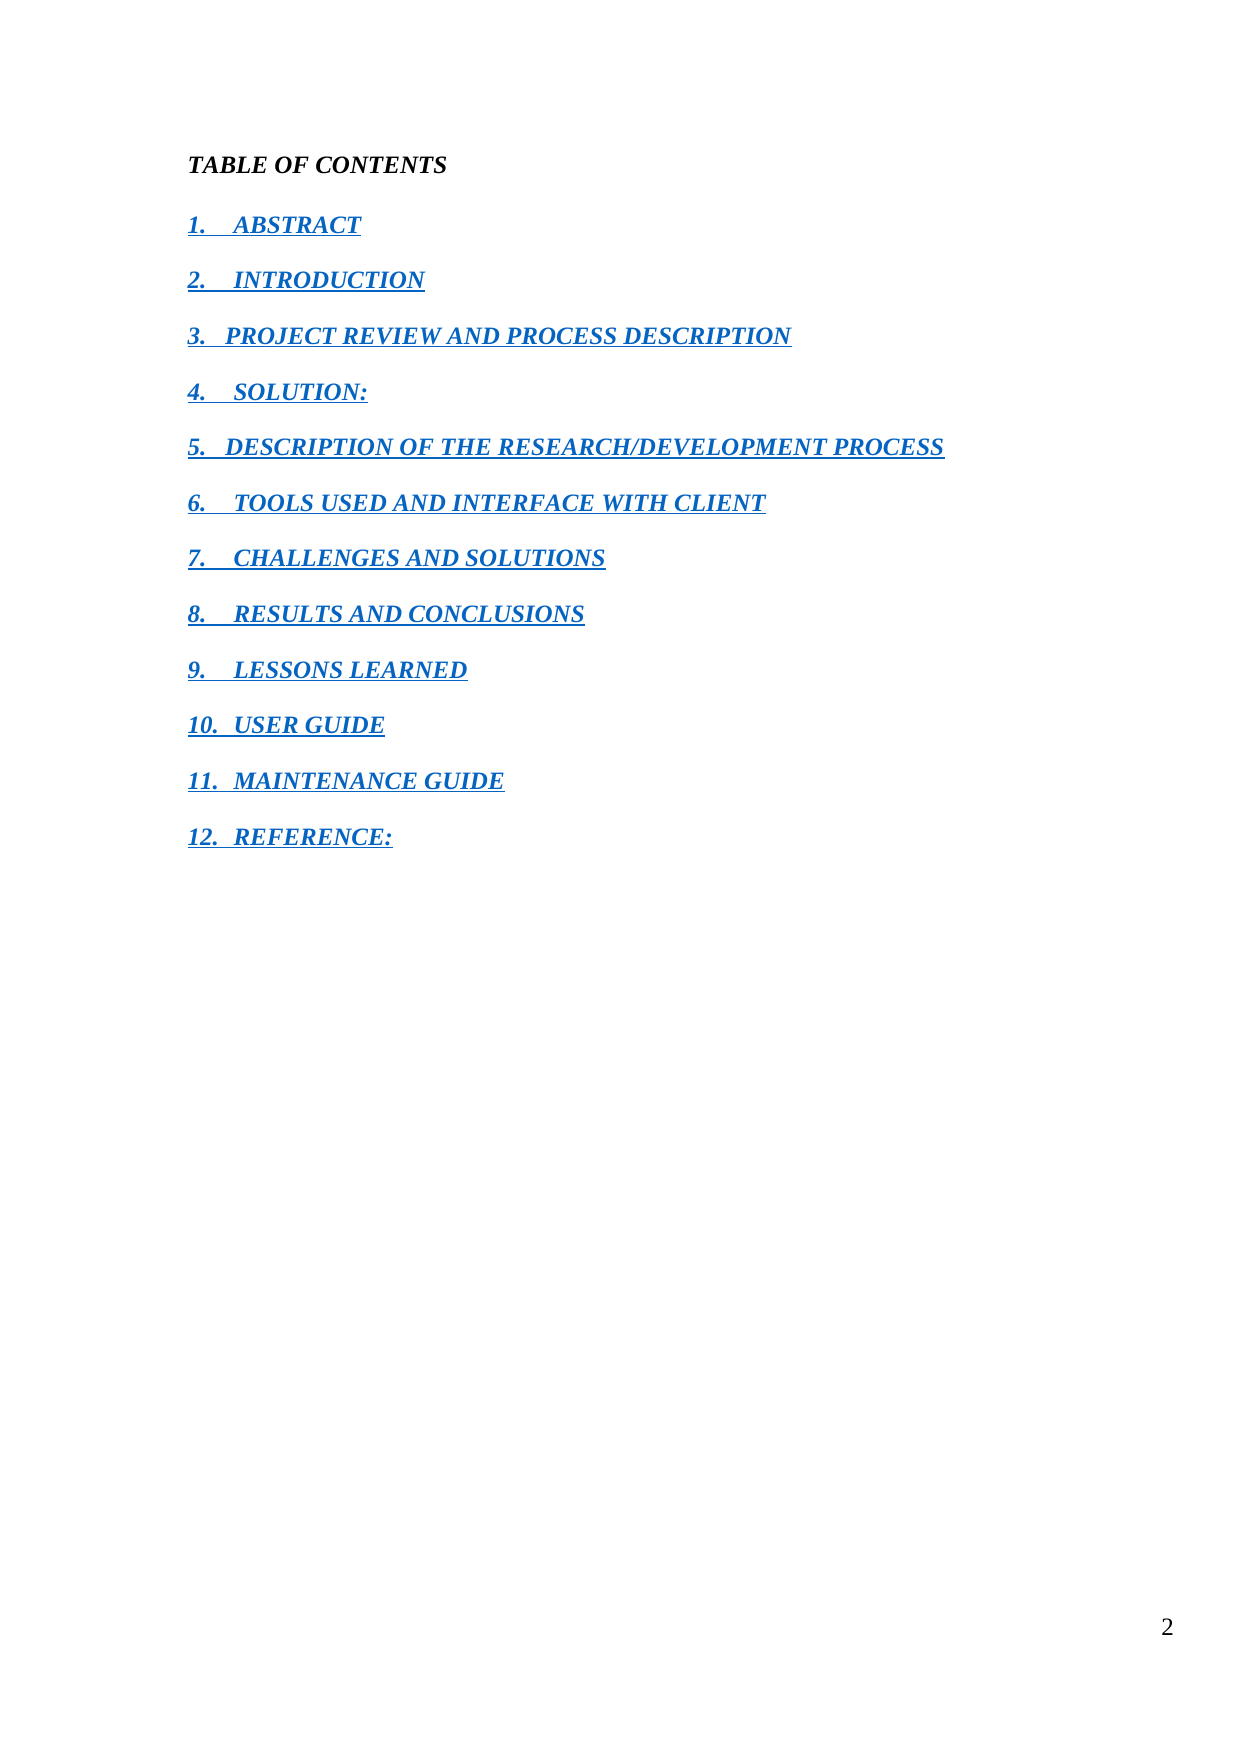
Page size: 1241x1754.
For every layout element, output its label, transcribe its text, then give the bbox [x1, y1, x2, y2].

text 10. User Guide 26 [187, 710, 1053, 739]
text 7. Challenges and Solutions 13 [187, 543, 1053, 572]
text 8. Results and Conclusions 14 [187, 599, 1053, 628]
text 2. Introduction 4 [187, 265, 1053, 294]
text 4. Solution: 5 [187, 377, 1053, 405]
text 9. Lessons Learned 25 [187, 655, 1053, 683]
text 5. Description of the Research/Development Process 11 [187, 432, 1053, 461]
text TABLE OF CONTENTS [187, 150, 1053, 179]
text 3. Project Review and Process Description 5 [187, 321, 1053, 350]
text 12. Reference: 34 [187, 822, 1053, 850]
text 1. Abstract 3 [187, 210, 1053, 238]
text 6. Tools Used and Interface with Client 12 [187, 488, 1053, 517]
text 11. Maintenance Guide 32 [187, 766, 1053, 795]
